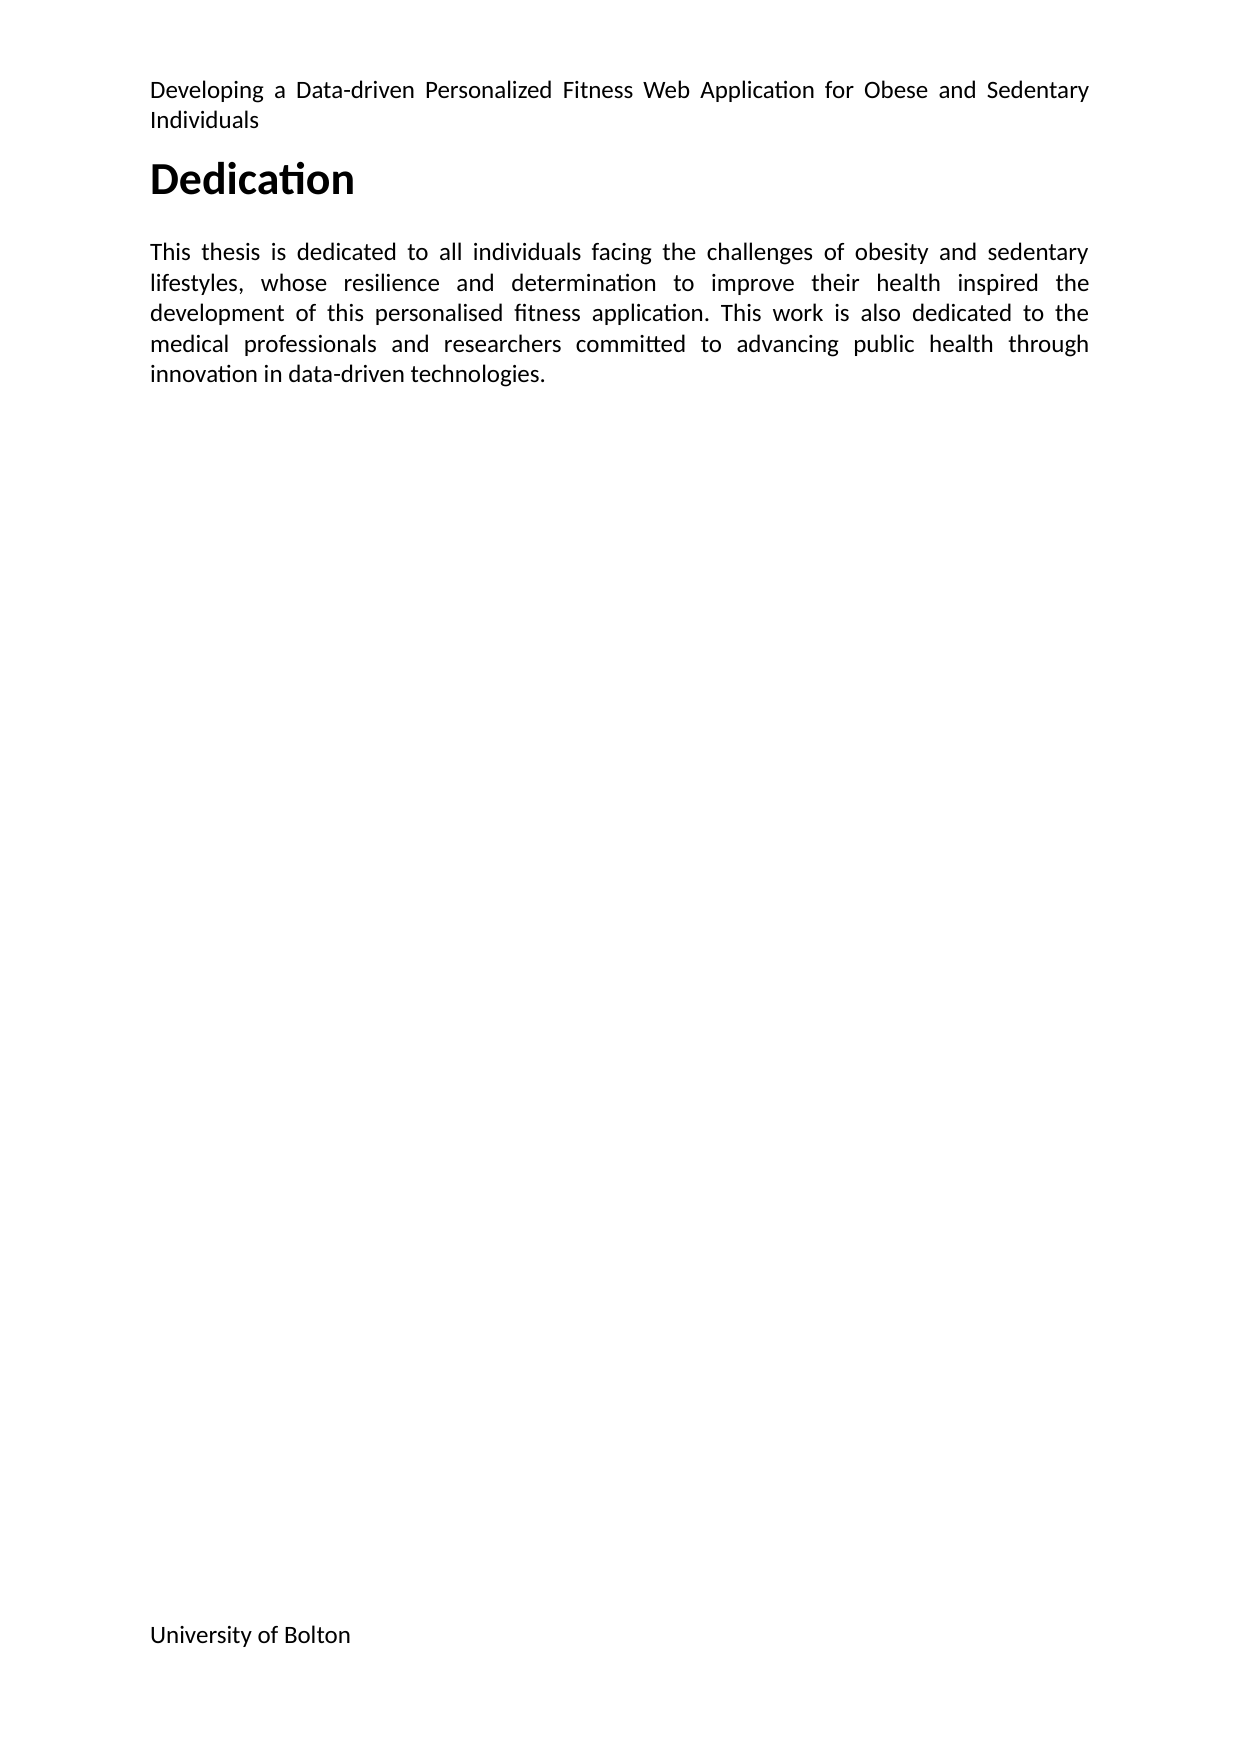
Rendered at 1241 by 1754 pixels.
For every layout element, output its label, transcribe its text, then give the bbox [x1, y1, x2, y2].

text This thesis is dedicated to all individuals facing the challenges of obesity and sedentary lifestyles, whose resilience and determination to improve their health inspired the development of this personalised fitness application. This work is also dedicated to the medical professionals and researchers committed to advancing public health through innovation in data-driven technologies. [150, 236, 1090, 389]
text Dedication [150, 150, 1090, 206]
